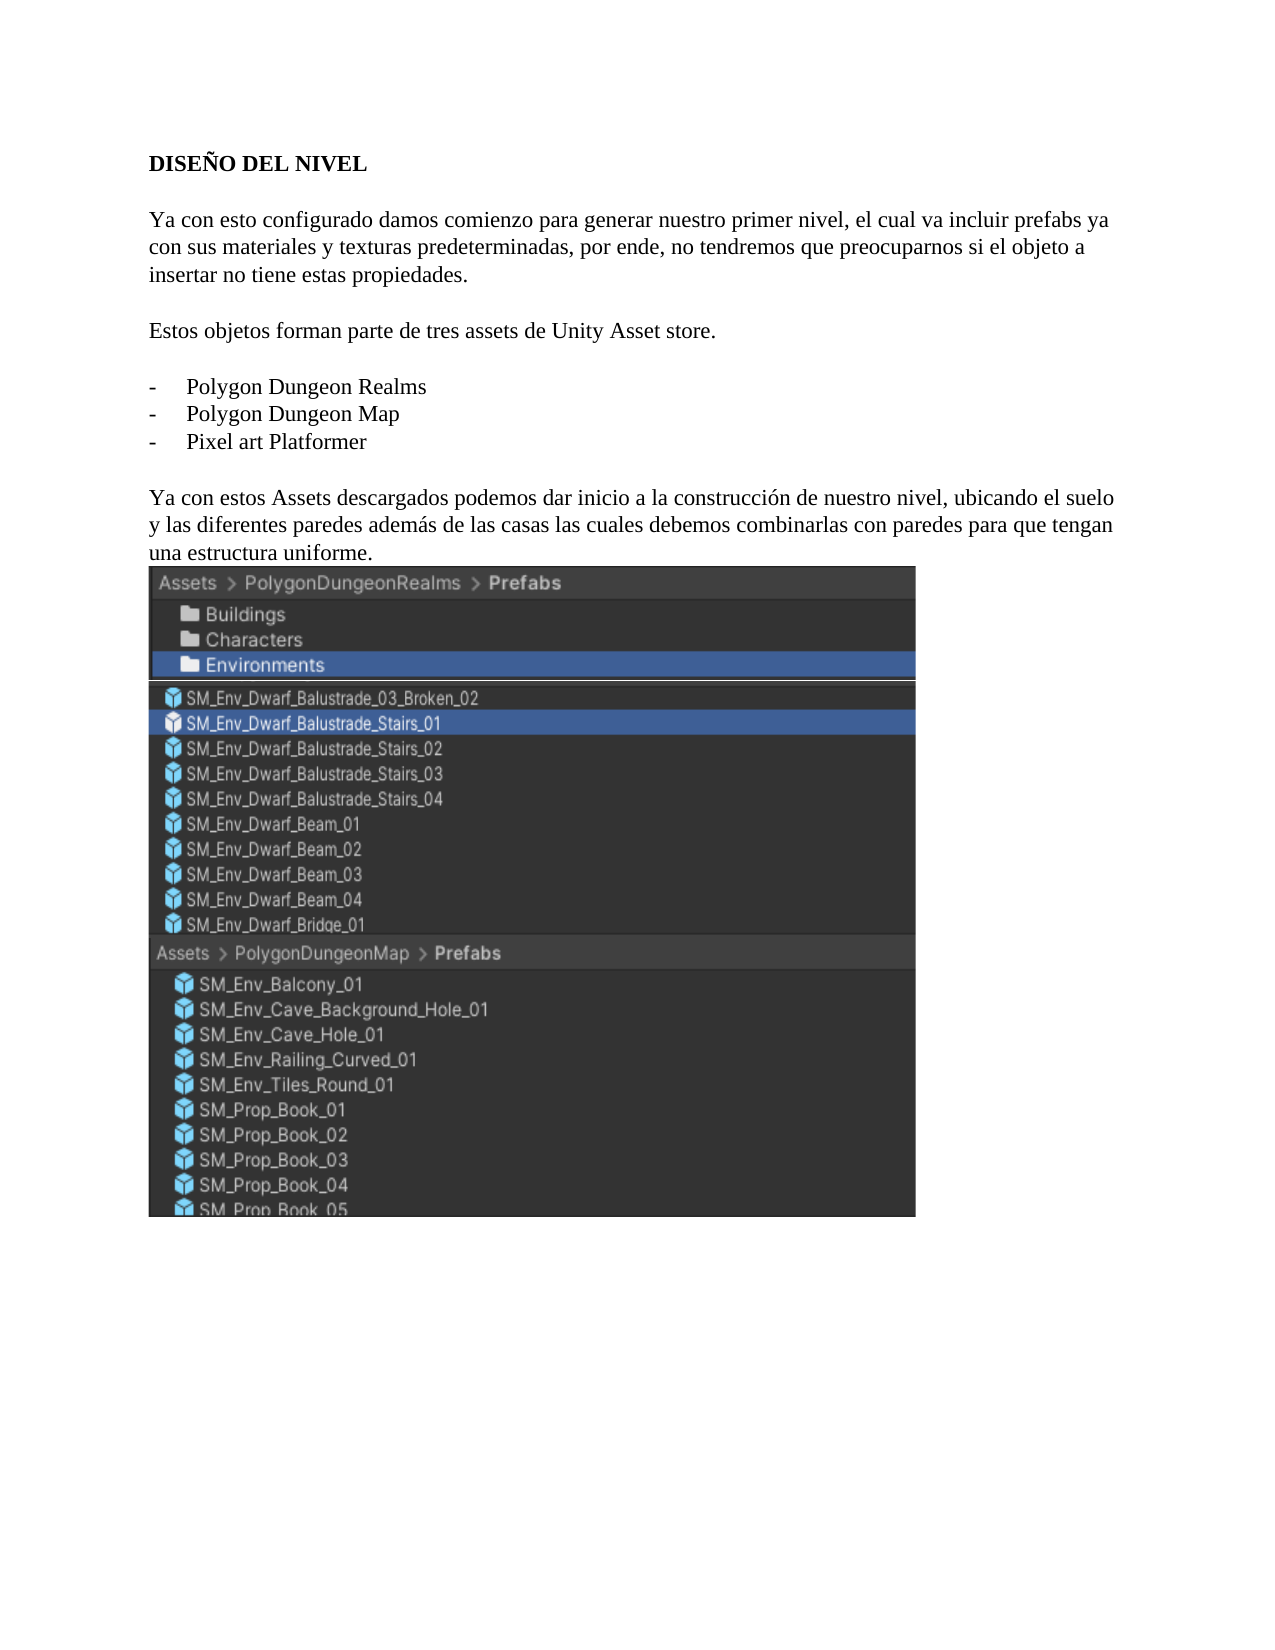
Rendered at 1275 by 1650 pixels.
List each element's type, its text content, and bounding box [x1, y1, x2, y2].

list Polygon Dungeon Realms [148, 373, 1131, 399]
text Ya con estos Assets descargados podemos dar inicio a la construcción de nuestro nivel, ubicando el suelo y las diferentes paredes además de las casas las cuales debemos combinarlas con paredes para que tengan una estructura uniforme. [148, 484, 1131, 565]
list Pixel art Platformer [148, 428, 1131, 454]
text Estos objetos forman parte de tres assets de Unity Asset store. [148, 317, 1131, 343]
list Polygon Dungeon Map [148, 400, 1131, 427]
picture [148, 681, 916, 1217]
text DISEÑO DEL NIVEL [148, 150, 1131, 176]
text Ya con esto configurado damos comienzo para generar nuestro primer nivel, el cual va incluir prefabs ya con sus materiales y texturas predeterminadas, por ende, no tendremos que preocuparnos si el objeto a insertar no tiene estas propiedades. [148, 206, 1131, 287]
picture [148, 566, 916, 680]
